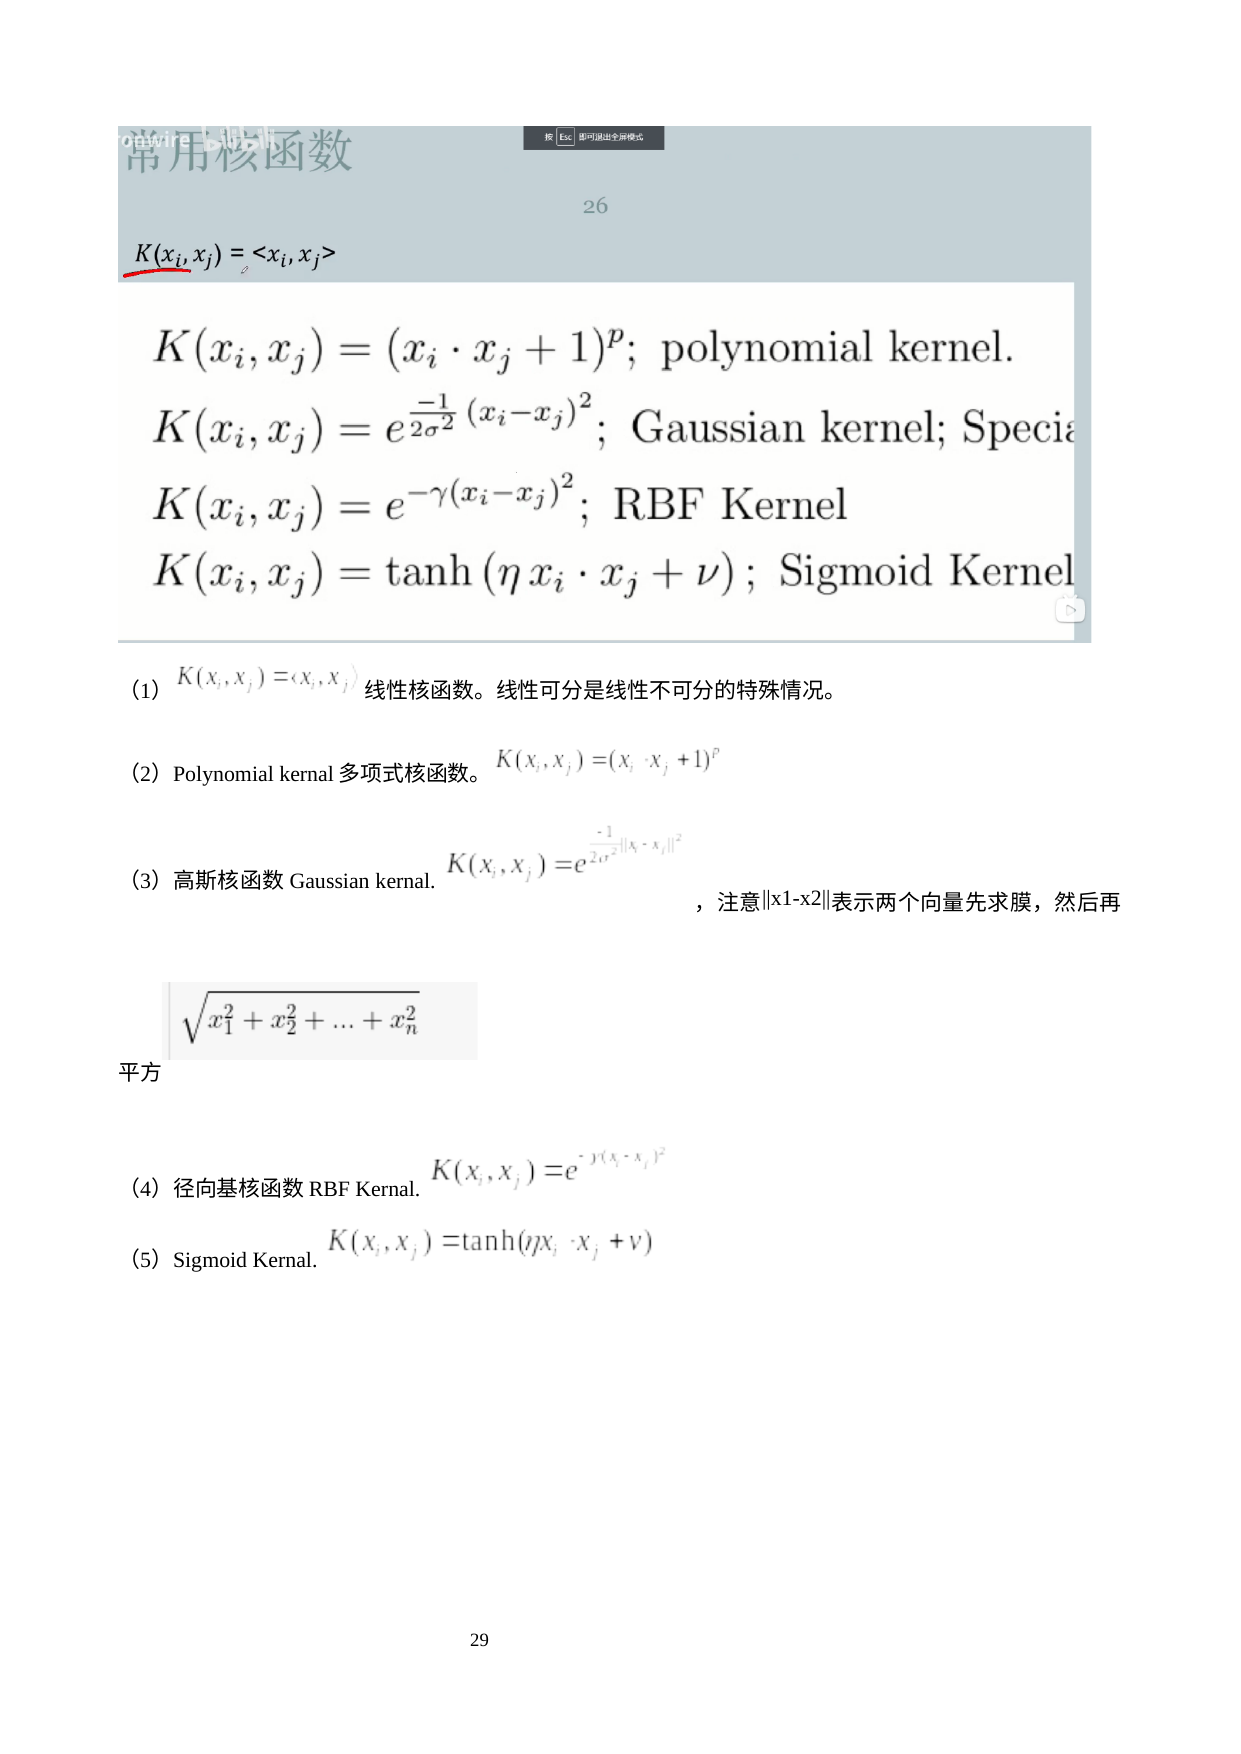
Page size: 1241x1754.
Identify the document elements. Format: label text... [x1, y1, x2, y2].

list 高斯核函数Gaussian kernal. ，注意||x1-x2||表示两个向量先求膜，然后再平方 [118, 820, 1122, 1113]
list 线性核函数。线性可分是线性不可分的特殊情况。 [118, 659, 1122, 724]
picture [161, 982, 478, 1060]
picture [118, 126, 1092, 643]
list 径向基核函数RBF Kernal. [118, 1139, 1122, 1204]
list Sigmoid Kernal. [118, 1220, 1122, 1285]
list Polynomial kernal多项式核函数。 [118, 739, 1122, 804]
